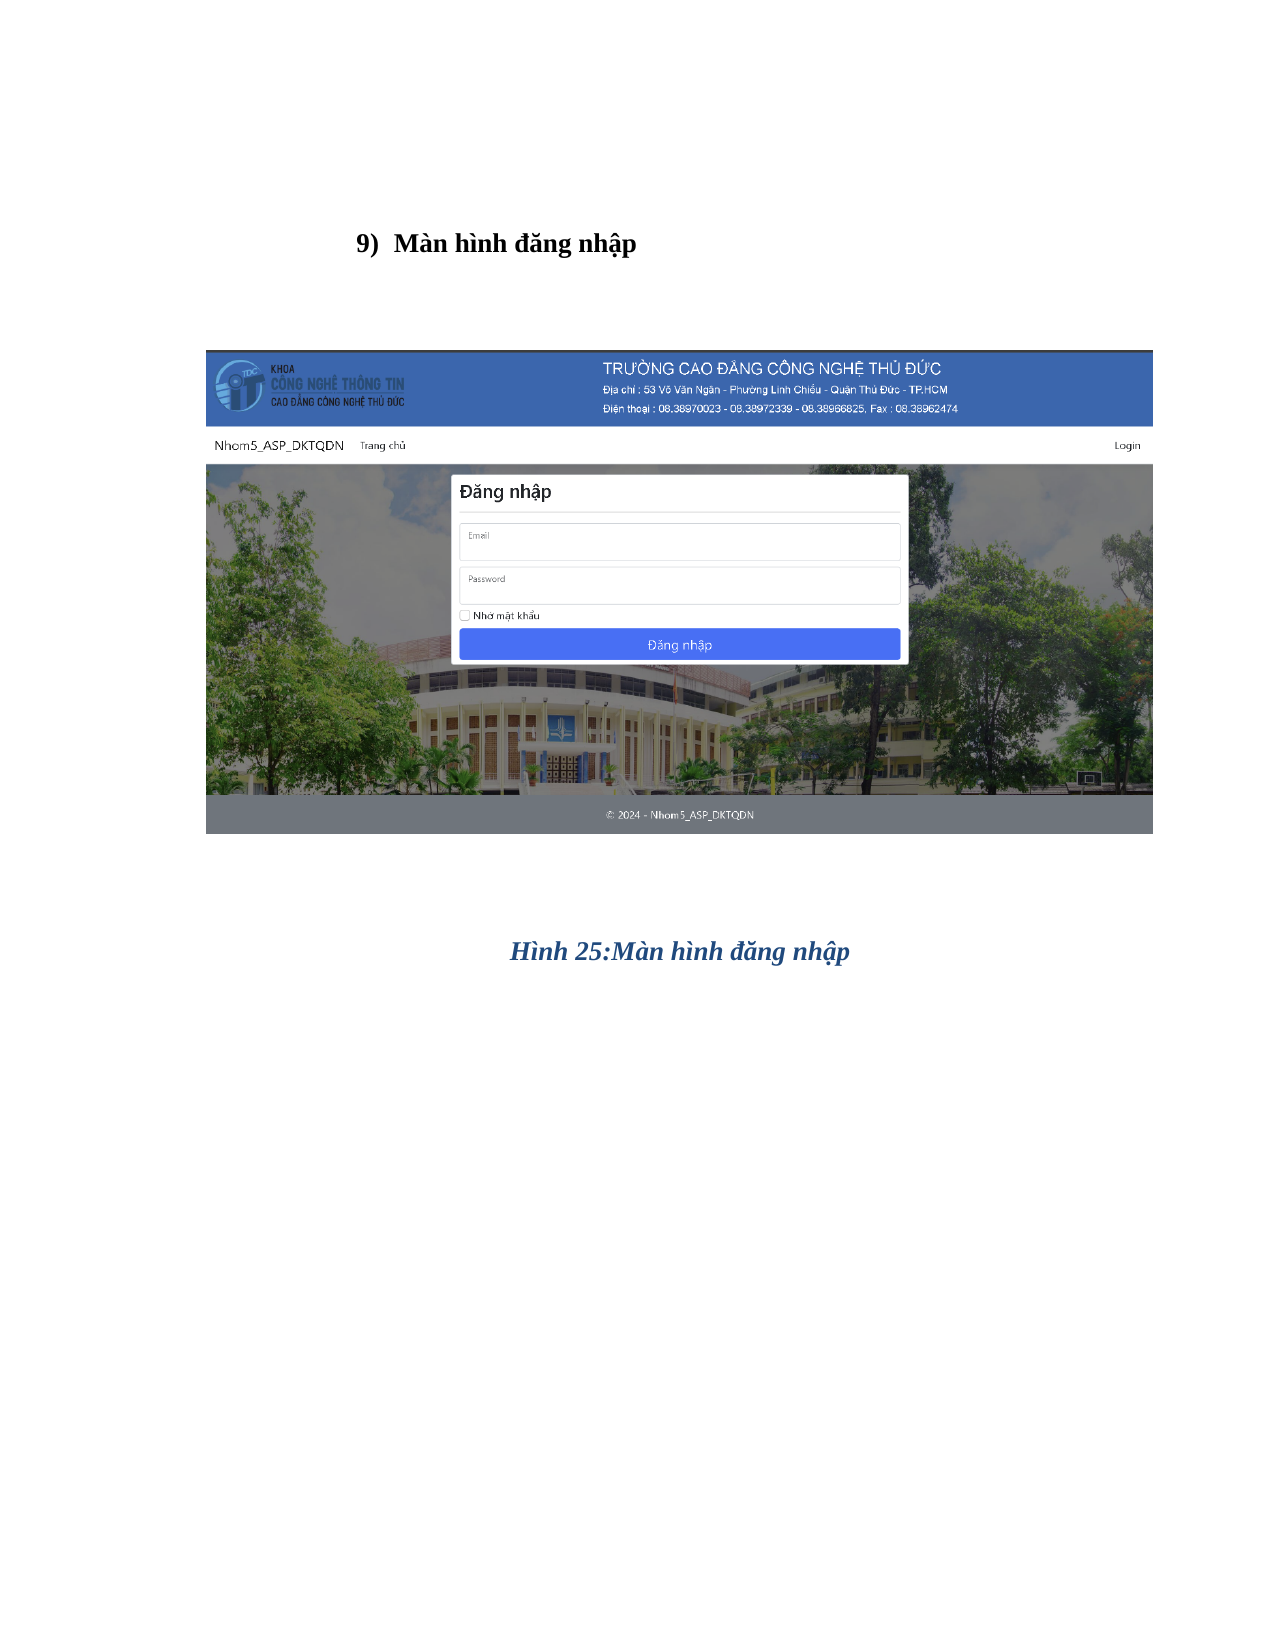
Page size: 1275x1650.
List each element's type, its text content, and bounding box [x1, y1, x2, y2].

picture [206, 350, 1153, 834]
text Hình 25:Màn hình đăng nhập [206, 935, 1153, 966]
list Màn hình đăng nhập [356, 227, 1153, 258]
